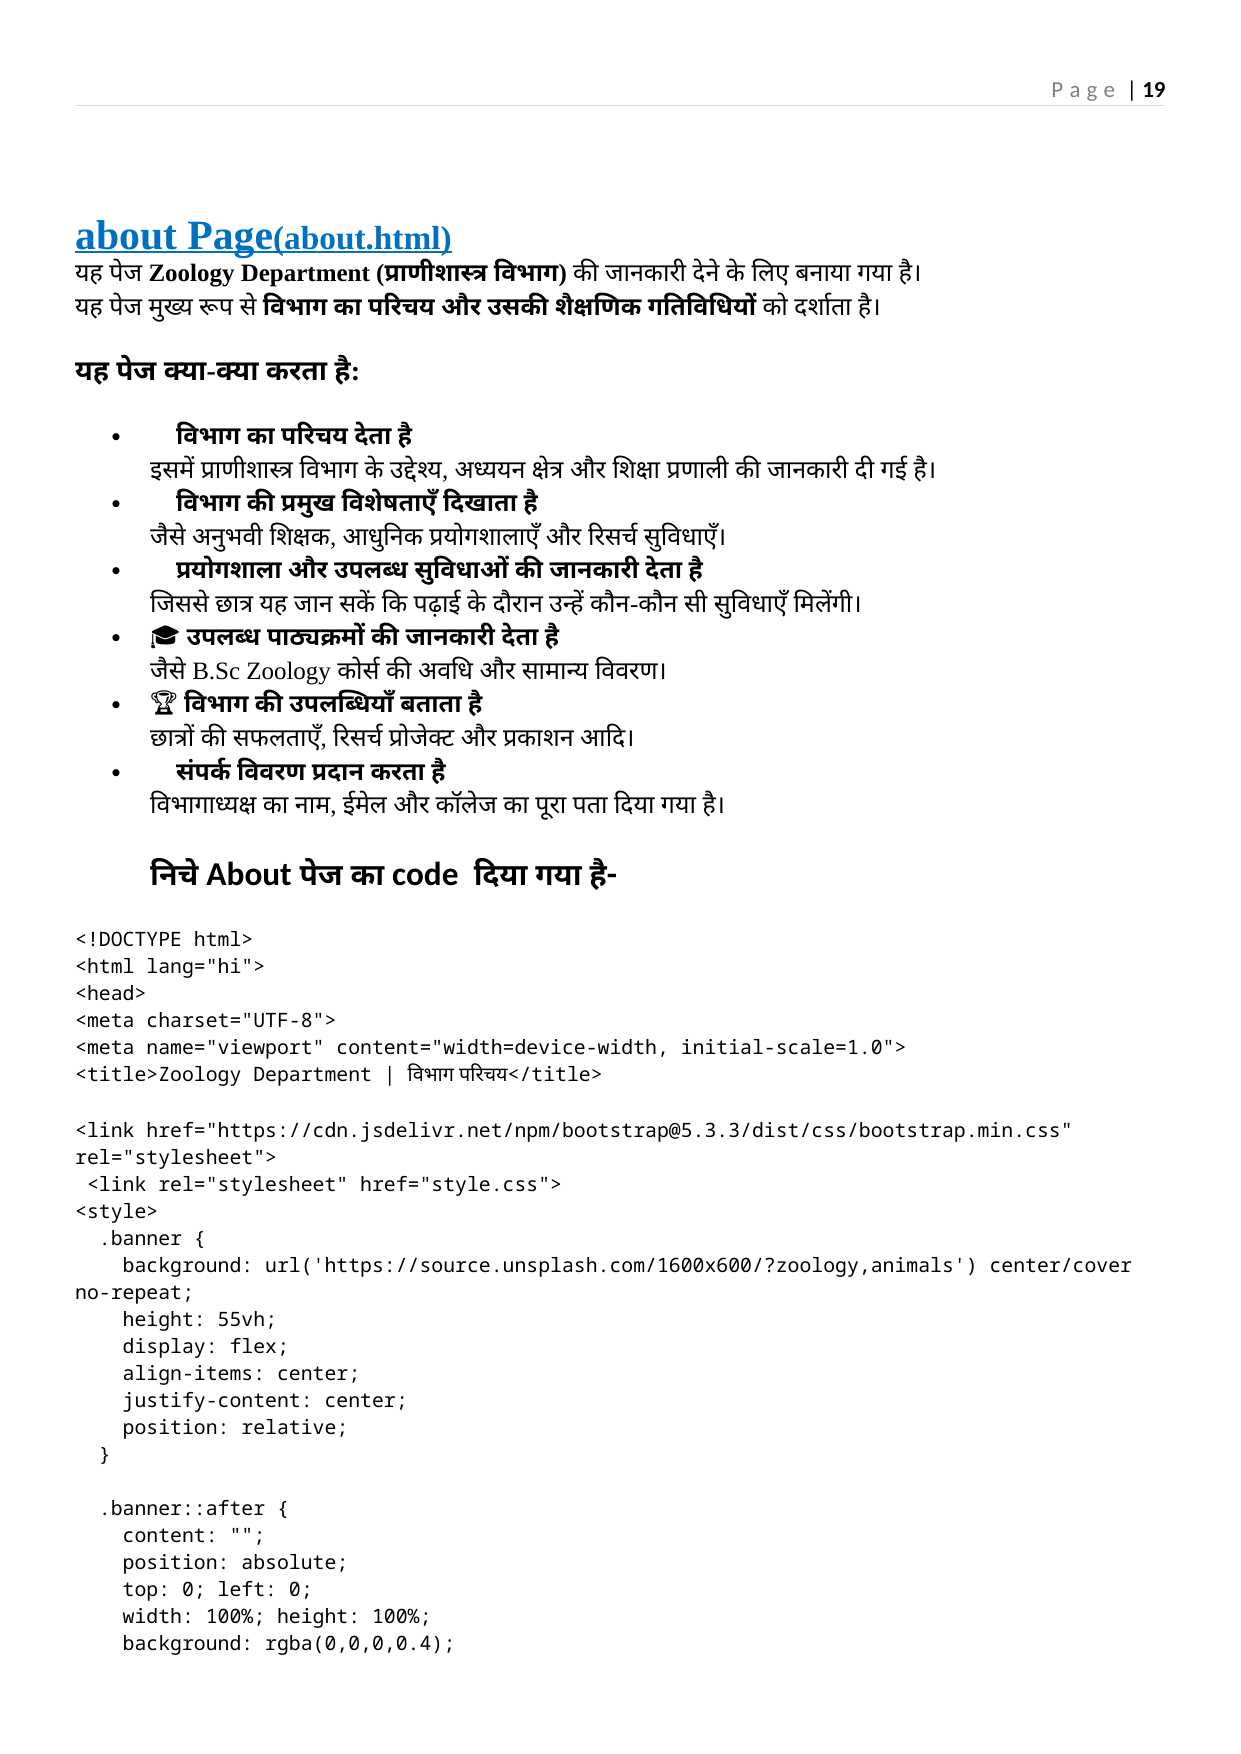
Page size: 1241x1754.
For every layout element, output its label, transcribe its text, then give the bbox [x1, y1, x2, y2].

text <style> [75, 1197, 1165, 1224]
list 🎓 उपलब्ध पाठ्यक्रमों की जानकारी देता है जैसे B.Sc Zoology कोर्स की अवधि और सामान्य विवरण। [112, 622, 1165, 689]
text content: ""; [75, 1521, 1165, 1548]
list 🏆 विभाग की उपलब्धियाँ बताता है छात्रों की सफलताएँ, रिसर्च प्रोजेक्ट और प्रकाशन आदि। [112, 689, 1165, 757]
text <link rel="stylesheet" href="style.css"> [75, 1170, 1165, 1197]
text background: url('https://source.unsplash.com/1600x600/?zoology,animals') center/cover no-repeat; [75, 1251, 1165, 1305]
text align-items: center; [75, 1359, 1165, 1386]
text <html lang="hi"> [75, 952, 1165, 979]
text .banner::after { [75, 1494, 1165, 1521]
text <head> [75, 979, 1165, 1006]
text यह पेज क्या-क्या करता है: [75, 354, 1165, 392]
text display: flex; [75, 1332, 1165, 1359]
text <title>Zoology Department | विभाग परिचय</title> [75, 1060, 1165, 1089]
list ✨ विभाग की प्रमुख विशेषताएँ दिखाता है जैसे अनुभवी शिक्षक, आधुनिक प्रयोगशालाएँ और रिसर्च सुविधाएँ। [112, 488, 1165, 555]
text height: 55vh; [75, 1305, 1165, 1332]
text <meta charset="UTF-8"> [75, 1006, 1165, 1033]
text position: absolute; [75, 1548, 1165, 1575]
list निचे About पेज का code दिया गया है- [150, 853, 1165, 898]
text width: 100%; height: 100%; [75, 1602, 1165, 1629]
text position: relative; [75, 1413, 1165, 1440]
text } [75, 1440, 1165, 1467]
text .banner { [75, 1224, 1165, 1251]
text about Page(about.html) यह पेज Zoology Department (प्राणीशास्त्र विभाग) की जानकारी देने के लिए बनाया गया है। यह पेज मुख्य रूप से विभाग का परिचय और उसकी शैक्षणिक गतिविधियों को दर्शाता है। [75, 210, 1165, 325]
text <!DOCTYPE html> [75, 925, 1165, 952]
text justify-content: center; [75, 1386, 1165, 1413]
text <link href="https://cdn.jsdelivr.net/npm/bootstrap@5.3.3/dist/css/bootstrap.min.css" rel="stylesheet"> [75, 1116, 1165, 1170]
text <meta name="viewport" content="width=device-width, initial-scale=1.0"> [75, 1033, 1165, 1060]
list 📘 विभाग का परिचय देता है इसमें प्राणीशास्त्र विभाग के उद्देश्य, अध्ययन क्षेत्र और शिक्षा प्रणाली की जानकारी दी गई है। [112, 421, 1165, 488]
text top: 0; left: 0; [75, 1575, 1165, 1602]
list 🔬 प्रयोगशाला और उपलब्ध सुविधाओं की जानकारी देता है जिससे छात्र यह जान सकें कि पढ़ाई के दौरान उन्हें कौन-कौन सी सुविधाएँ मिलेंगी। [112, 555, 1165, 622]
text background: rgba(0,0,0,0.4); [75, 1629, 1165, 1656]
list 📞 संपर्क विवरण प्रदान करता है विभागाध्यक्ष का नाम, ईमेल और कॉलेज का पूरा पता दिया गया है। [112, 757, 1165, 824]
